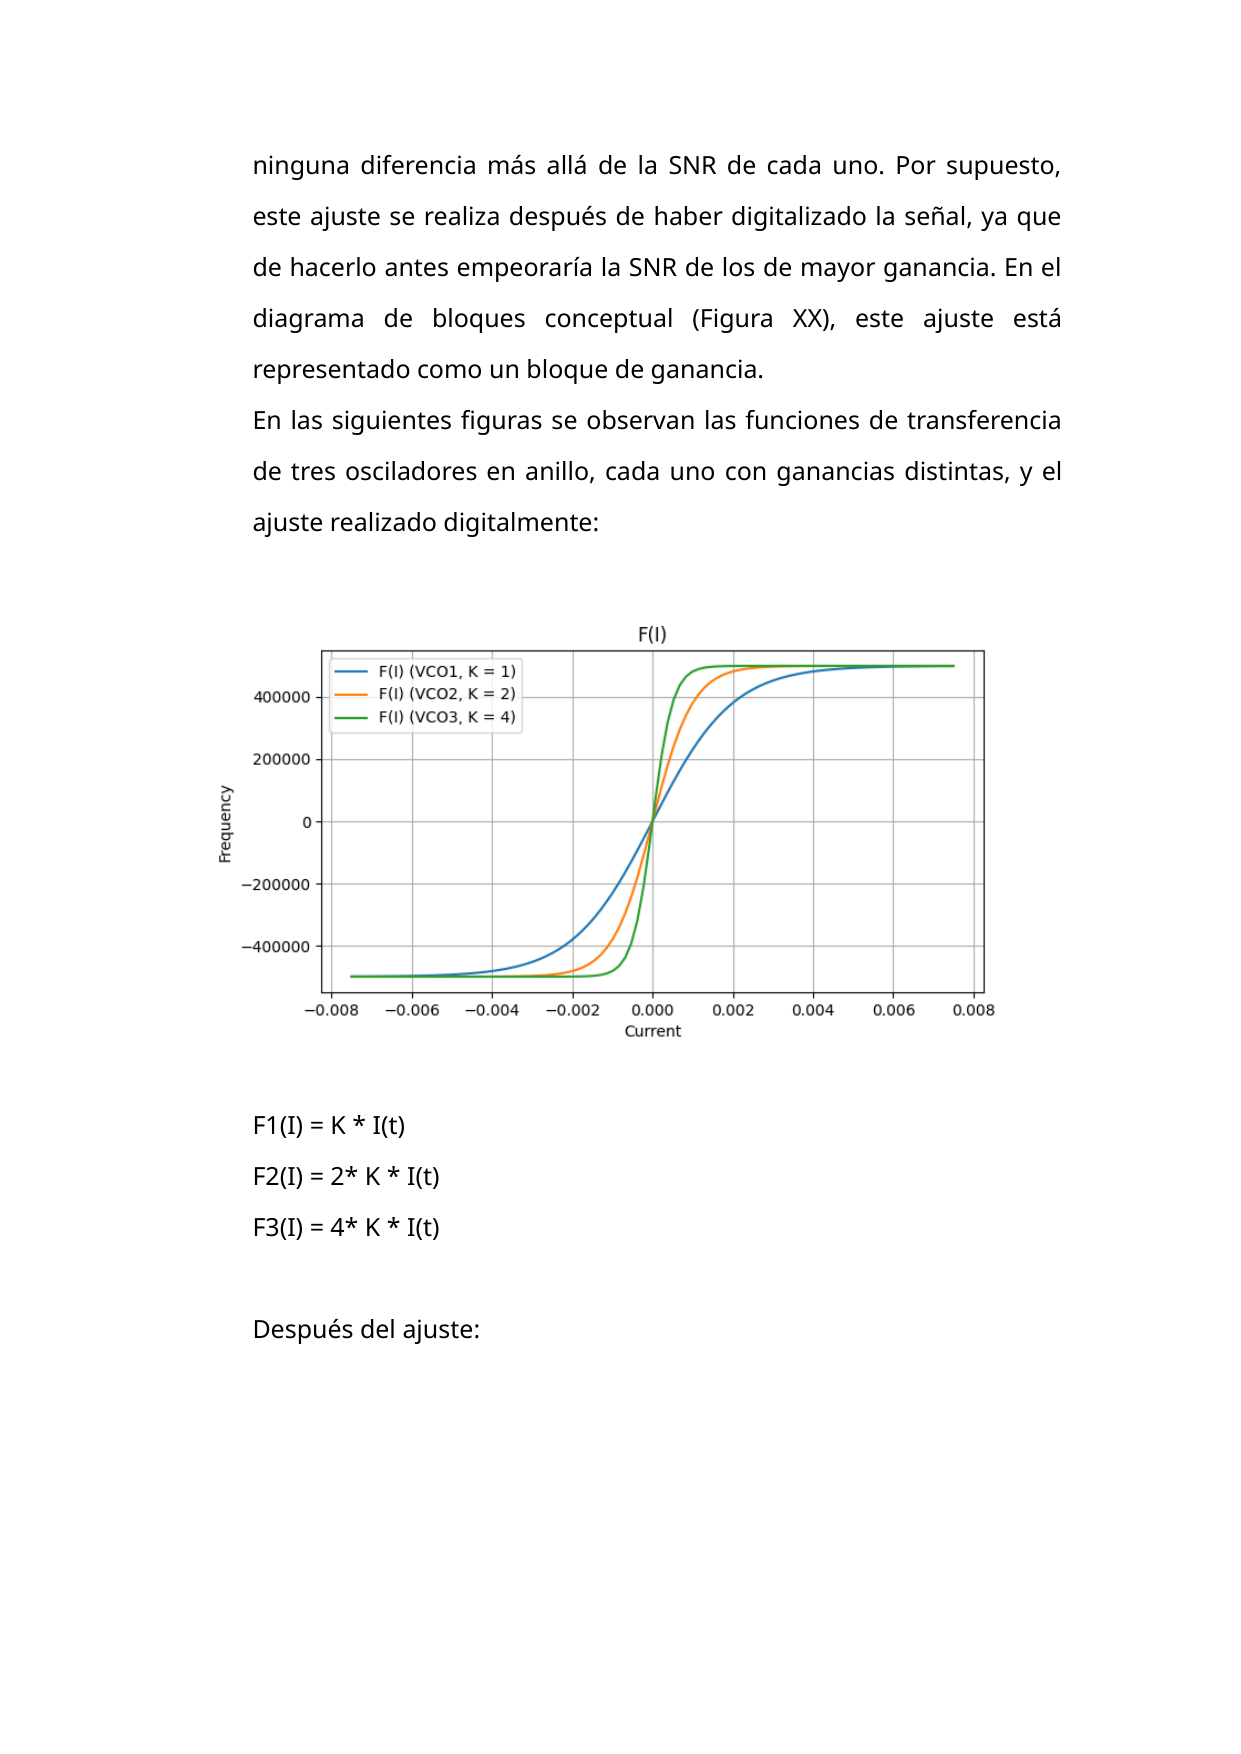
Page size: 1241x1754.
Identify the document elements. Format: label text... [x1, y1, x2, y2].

list F1(I) = K * I(t) [252, 1108, 1063, 1142]
picture [216, 607, 1018, 1040]
list F2(I) = 2* K * I(t) [252, 1159, 1063, 1193]
list En las siguientes figuras se observan las funciones de transferencia de tres osciladores en anillo, cada uno con ganancias distintas, y el ajuste realizado digitalmente: [252, 403, 1063, 539]
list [252, 148, 1063, 386]
list F3(I) = 4* K * I(t) [252, 1210, 1063, 1244]
list Después del ajuste: [252, 1312, 1063, 1346]
